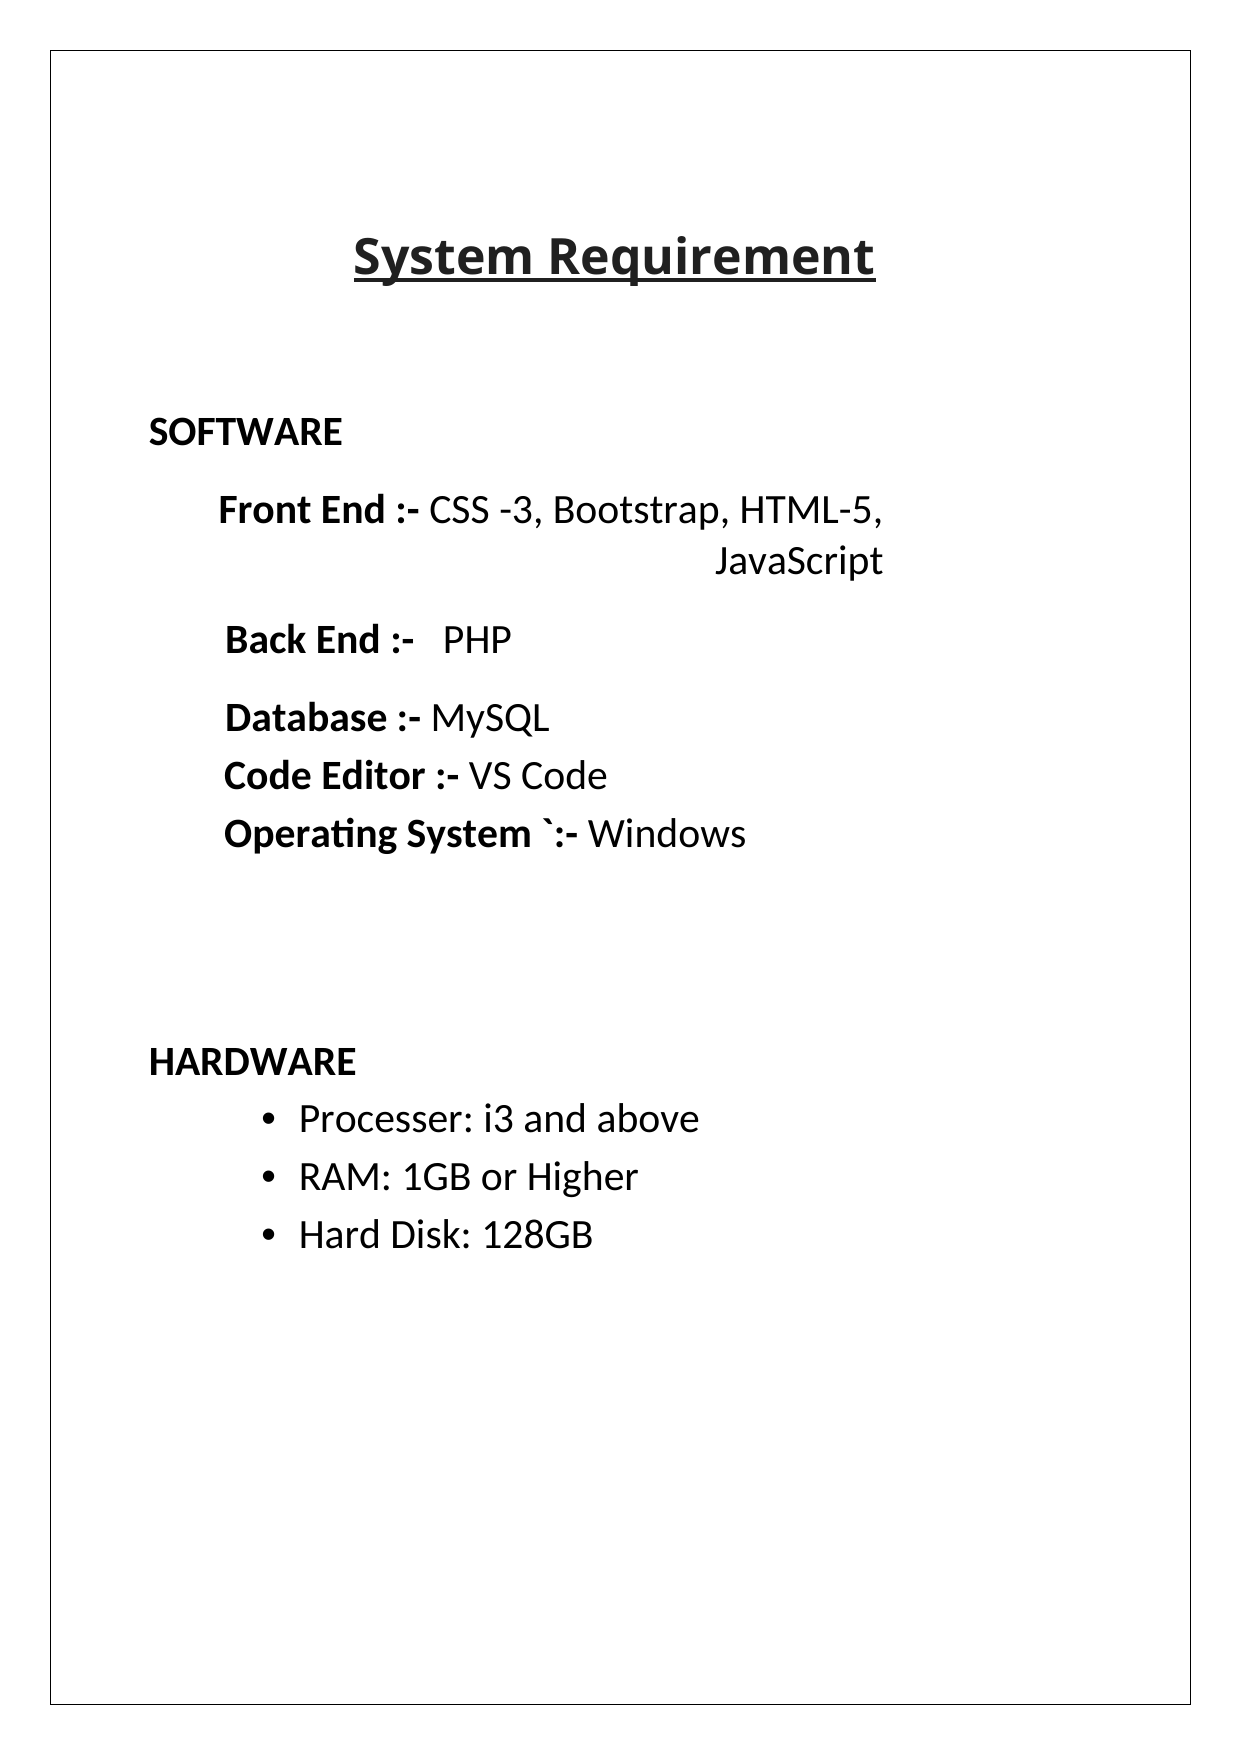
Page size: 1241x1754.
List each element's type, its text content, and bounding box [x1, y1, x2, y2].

text SOFTWARE [148, 404, 1144, 455]
text Operating System `:- Windows [214, 807, 1144, 858]
list Hard Disk: 128GB [261, 1208, 1144, 1259]
text Code Editor :- VS Code [148, 749, 1144, 800]
list RAM: 1GB or Higher [261, 1150, 1144, 1201]
text Back End :- PHP [225, 613, 1144, 663]
list Processer: i3 and above [261, 1092, 1144, 1143]
text System Requirement [139, 221, 875, 289]
text Front End :- CSS -3, Bootstrap, HTML-5, JavaScript [139, 483, 883, 585]
text Database :- MySQL [225, 691, 1144, 742]
text HARDWARE [148, 1034, 1144, 1085]
